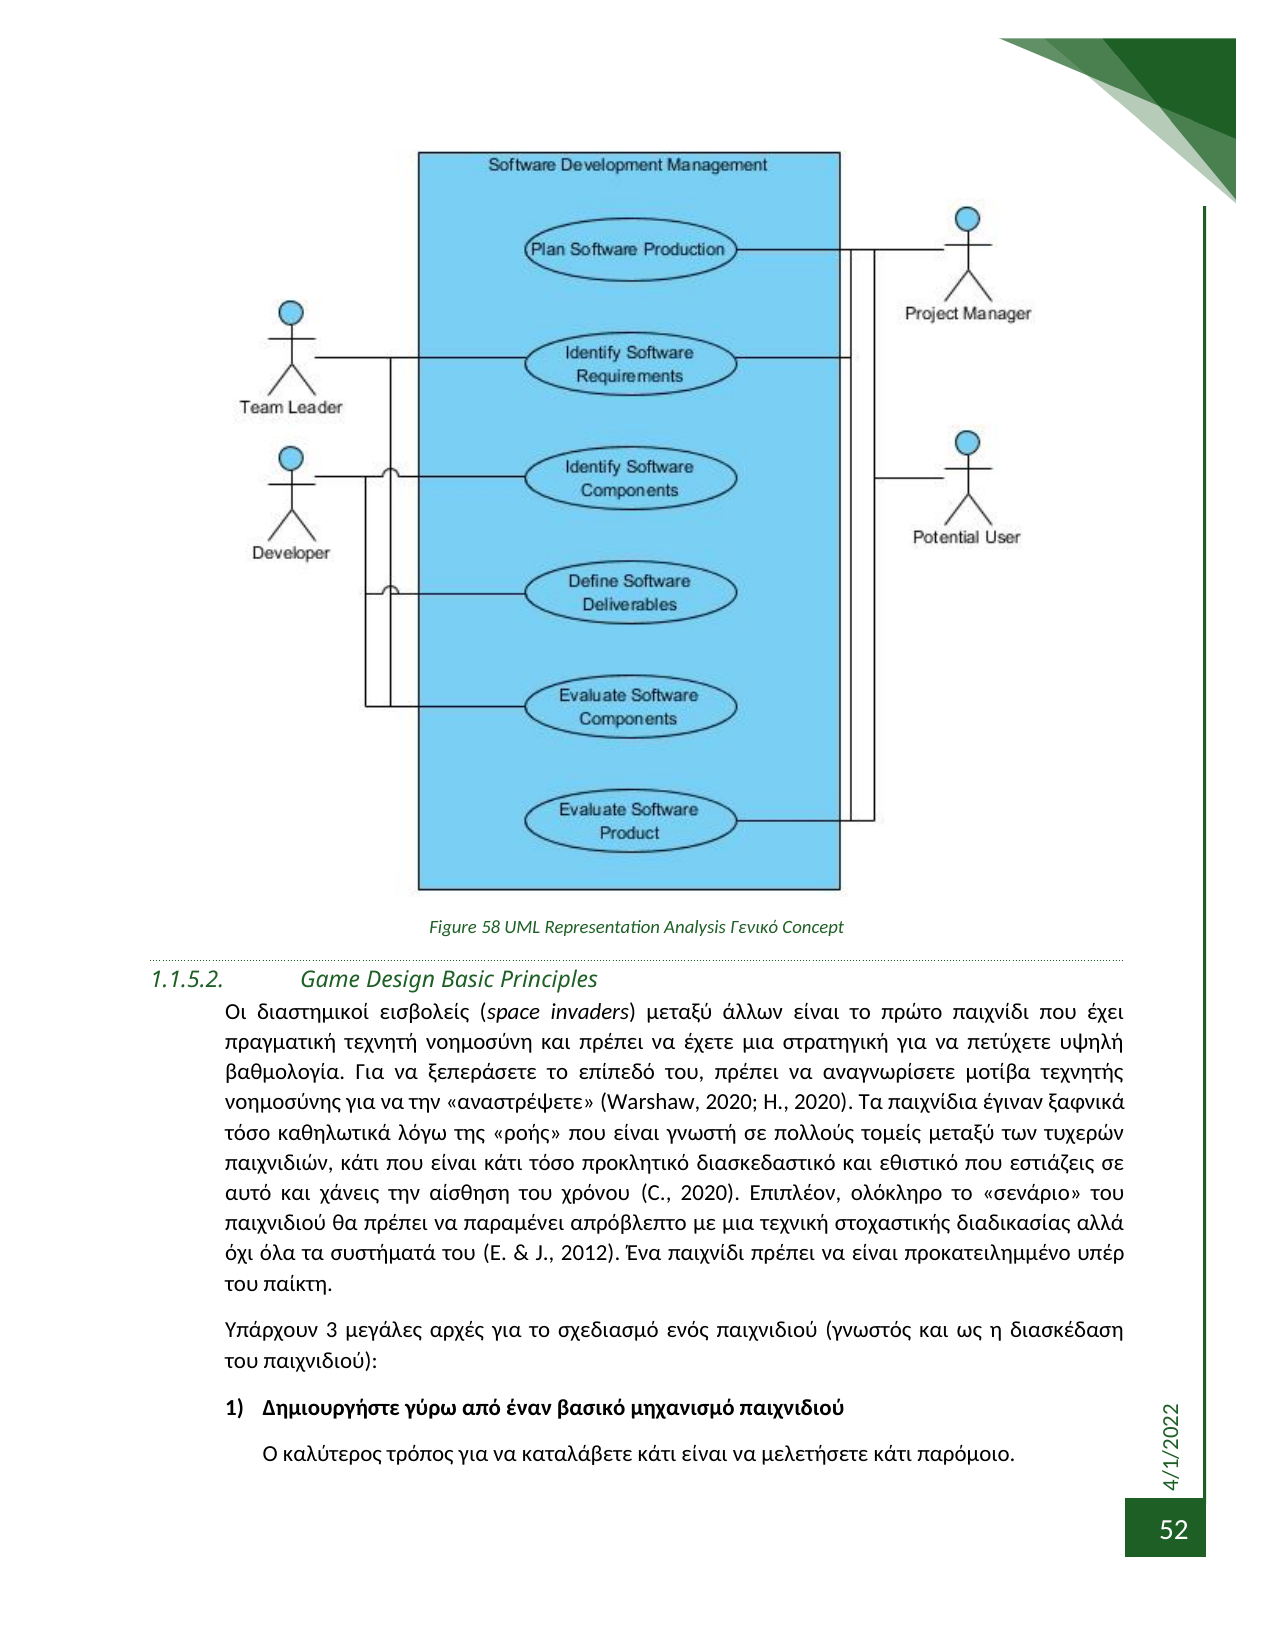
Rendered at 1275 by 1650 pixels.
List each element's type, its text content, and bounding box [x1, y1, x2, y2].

list Δημιουργήστε γύρω από έναν βασικό μηχανισμό παιχνιδιού [225, 1393, 1125, 1421]
picture [221, 38, 1236, 897]
text Figure 59 UML Representation Analysis Γενικό Concept [150, 916, 1125, 939]
text Ο καλύτερος τρόπος για να καταλάβετε κάτι είναι να μελετήσετε κάτι παρόμοιο. [262, 1439, 1125, 1468]
subtitle Game Design Basic Principles [150, 959, 1125, 994]
text Οι διαστημικοί εισβολείς (space invaders) μεταξύ άλλων είναι το πρώτο παιχνίδι που έχει πραγματική τεχνητή νοημοσύνη και πρέπει να έχετε μια στρατηγική για να πετύχετε υψηλή βαθμολογία. Για να ξεπεράσετε το επίπεδό του, πρέπει να αναγνωρίσετε μοτίβα τεχνητής νοημοσύνης για να την «αναστρέψετε» . Τα παιχνίδια έγιναν ξαφνικά τόσο καθηλωτικά λόγω της «ροής» που είναι γνωστή σε πολλούς τομείς μεταξύ των τυχερών παιχνιδιών, κάτι που είναι κάτι τόσο προκλητικό διασκεδαστικό και εθιστικό που εστιάζεις σε αυτό και χάνεις την αίσθηση του χρόνου . Επιπλέον, ολόκληρο το «σενάριο» του παιχνιδιού θα πρέπει να παραμένει απρόβλεπτο με μια τεχνική στοχαστικής διαδικασίας αλλά όχι όλα τα συστήματά του . Ένα παιχνίδι πρέπει να είναι προκατειλημμένο υπέρ του παίκτη. [225, 997, 1125, 1297]
text Υπάρχουν 3 μεγάλες αρχές για το σχεδιασμό ενός παιχνιδιού (γνωστός και ως η διασκέδαση του παιχνιδιού): [225, 1316, 1125, 1374]
